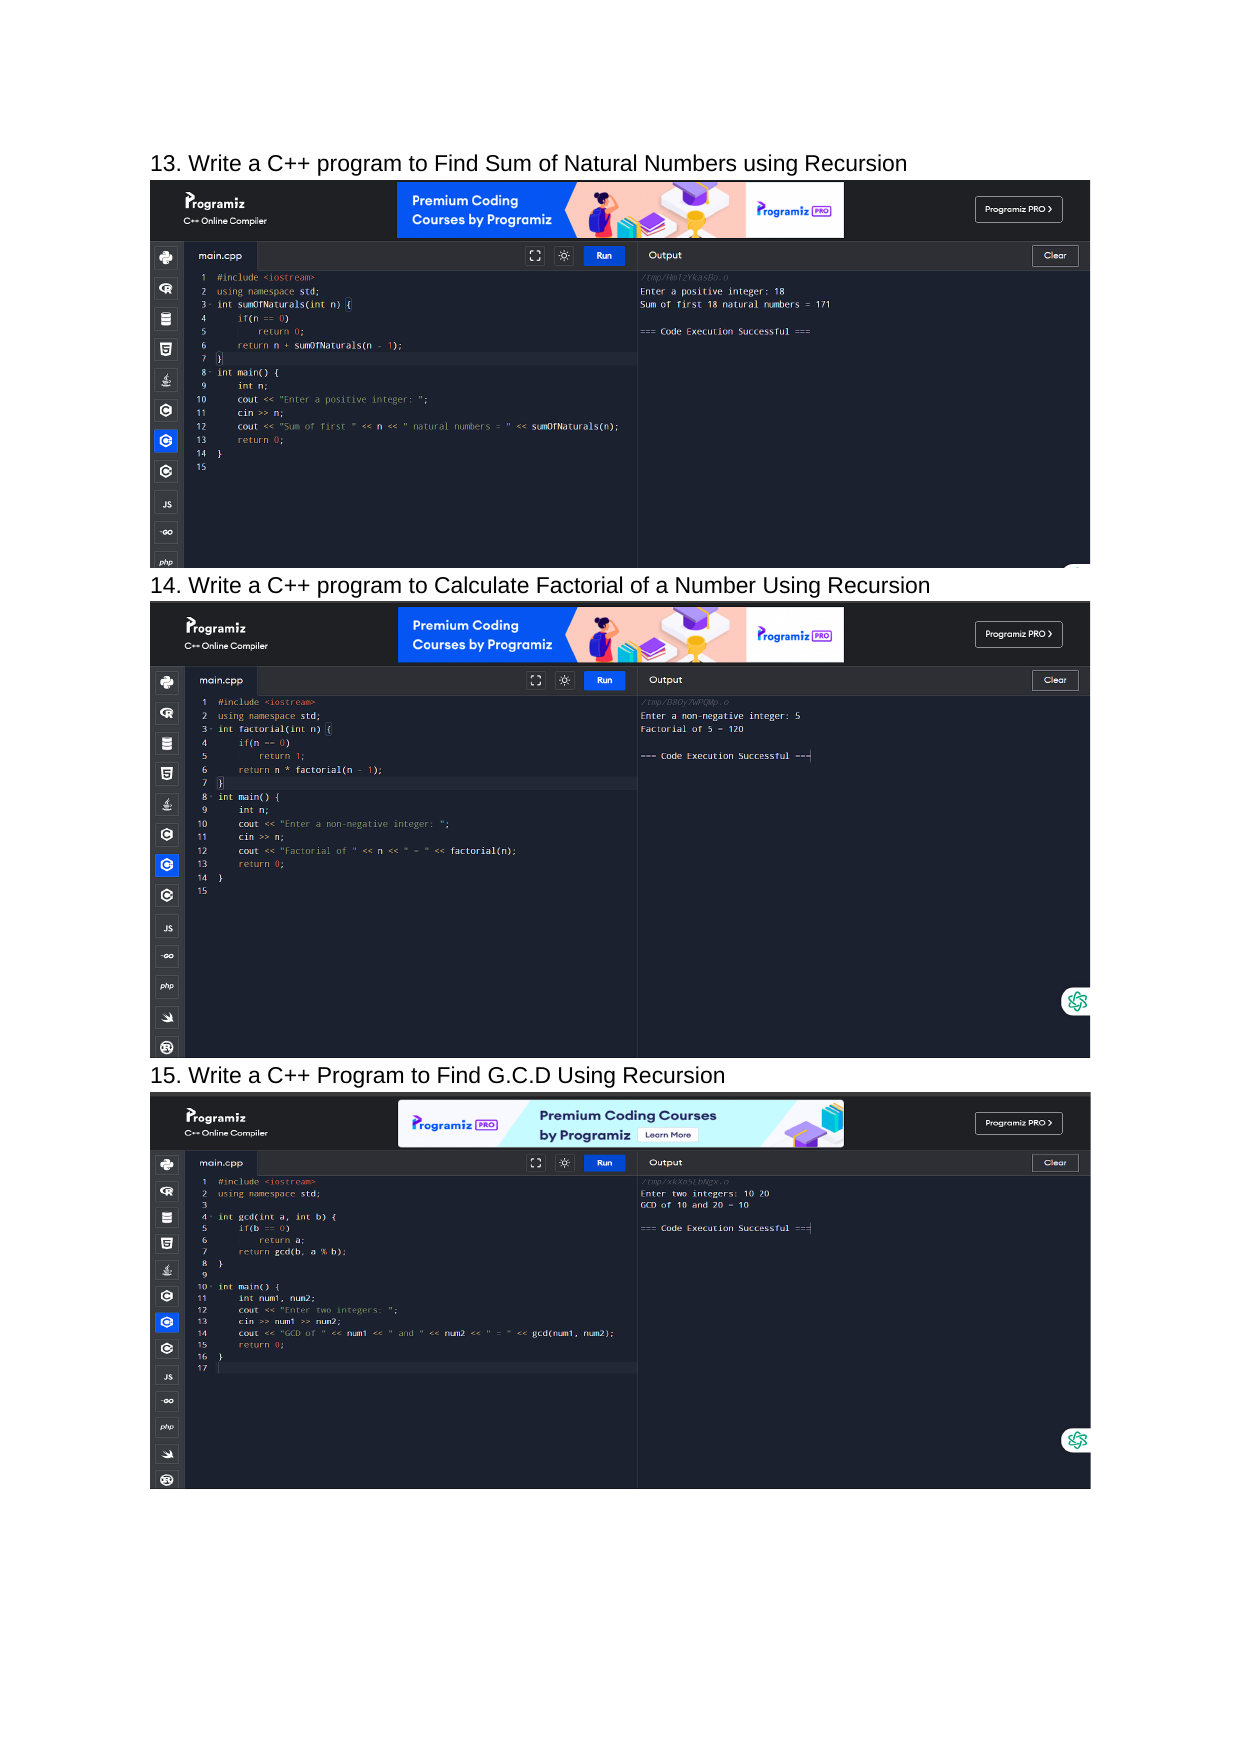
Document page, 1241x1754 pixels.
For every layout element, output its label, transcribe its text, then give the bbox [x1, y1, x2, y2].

text 14. Write a C++ program to Calculate Factorial of a Number Using Recursion [150, 572, 1090, 601]
text 15. Write a C++ Program to Find G.C.D Using Recursion [150, 1062, 1090, 1092]
picture [150, 1092, 1091, 1489]
picture [150, 601, 1091, 1058]
text 13. Write a C++ program to Find Sum of Natural Numbers using Recursion [150, 150, 1090, 180]
picture [150, 180, 1091, 568]
